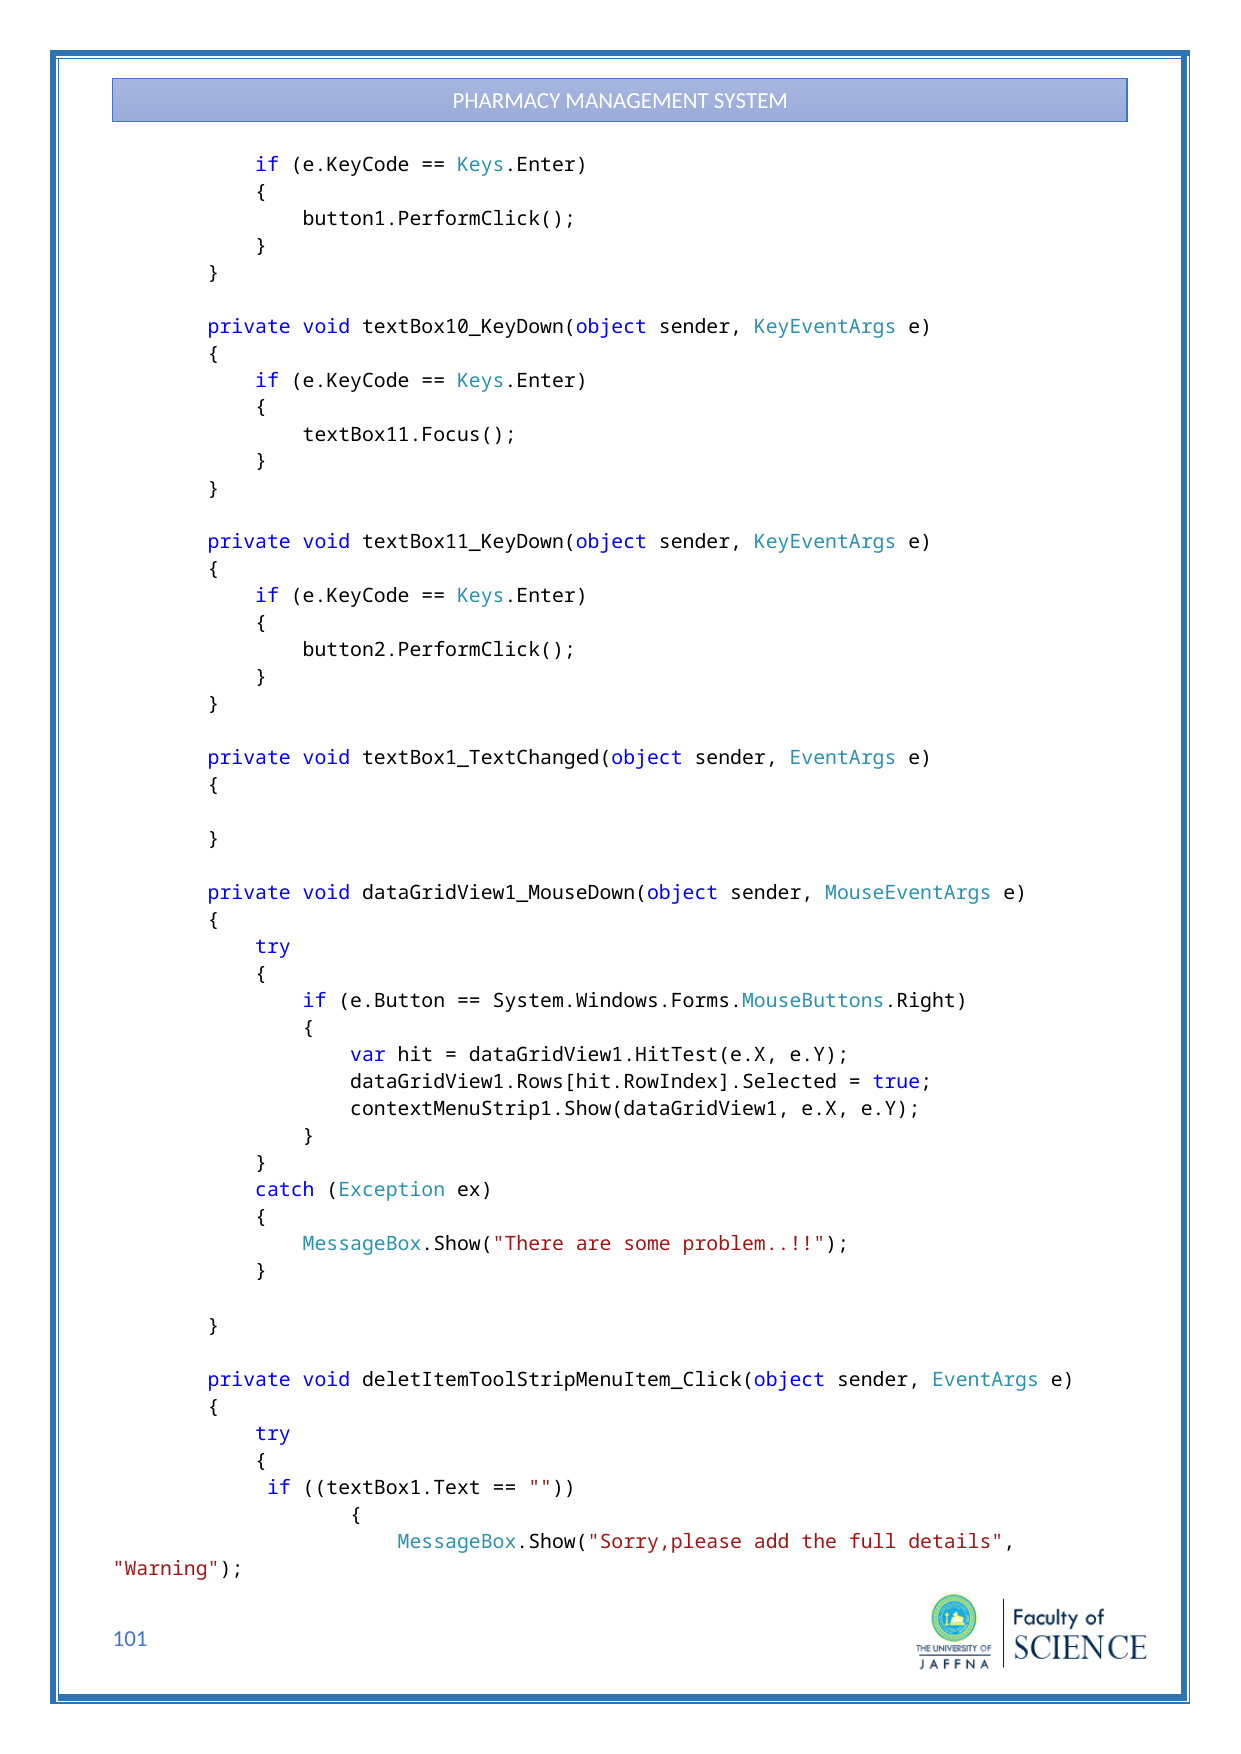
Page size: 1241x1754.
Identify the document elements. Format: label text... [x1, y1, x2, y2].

text { [112, 339, 1128, 366]
text } [112, 474, 1128, 501]
text } [112, 689, 1128, 717]
text { [112, 959, 1128, 986]
text MessageBox.Show("There are some problem..!!"); [112, 1229, 1128, 1256]
text } [112, 258, 1128, 285]
text textBox11.Focus(); [112, 420, 1128, 447]
text } [112, 824, 1128, 851]
text { [112, 1446, 1128, 1473]
text dataGridView1.Rows[hit.RowIndex].Selected = true; [112, 1067, 1128, 1094]
text } [112, 231, 1128, 258]
text if ((textBox1.Text == "")) [112, 1473, 1128, 1500]
text MessageBox.Show("Sorry,please add the full details", "Warning"); [112, 1527, 1128, 1581]
text if (e.KeyCode == Keys.Enter) [112, 366, 1128, 393]
text { [112, 609, 1128, 636]
text } [112, 1121, 1128, 1148]
text { [112, 393, 1128, 420]
text { [112, 1202, 1128, 1229]
text var hit = dataGridView1.HitTest(e.X, e.Y); [112, 1040, 1128, 1067]
text button1.PerformClick(); [112, 204, 1128, 231]
text { [112, 555, 1128, 582]
text private void textBox10_KeyDown(object sender, KeyEventArgs e) [112, 312, 1128, 339]
text button2.PerformClick(); [112, 636, 1128, 663]
text { [112, 905, 1128, 932]
text { [112, 1392, 1128, 1419]
text private void textBox1_TextChanged(object sender, EventArgs e) [112, 743, 1128, 771]
text } [112, 1311, 1128, 1338]
text catch (Exception ex) [112, 1175, 1128, 1202]
text private void textBox11_KeyDown(object sender, KeyEventArgs e) [112, 528, 1128, 555]
text if (e.Button == System.Windows.Forms.MouseButtons.Right) [112, 986, 1128, 1013]
text { [112, 1013, 1128, 1040]
text { [112, 177, 1128, 204]
text contextMenuStrip1.Show(dataGridView1, e.X, e.Y); [112, 1094, 1128, 1121]
text private void deletItemToolStripMenuItem_Click(object sender, EventArgs e) [112, 1365, 1128, 1392]
text try [112, 932, 1128, 959]
text if (e.KeyCode == Keys.Enter) [112, 582, 1128, 609]
text } [112, 447, 1128, 474]
text private void dataGridView1_MouseDown(object sender, MouseEventArgs e) [112, 878, 1128, 905]
text } [112, 1148, 1128, 1175]
text if (e.KeyCode == Keys.Enter) [112, 150, 1128, 177]
text { [112, 1500, 1128, 1527]
picture [879, 1589, 1181, 1674]
text try [112, 1419, 1128, 1446]
text { [112, 771, 1128, 797]
text } [112, 1256, 1128, 1283]
text } [112, 663, 1128, 689]
